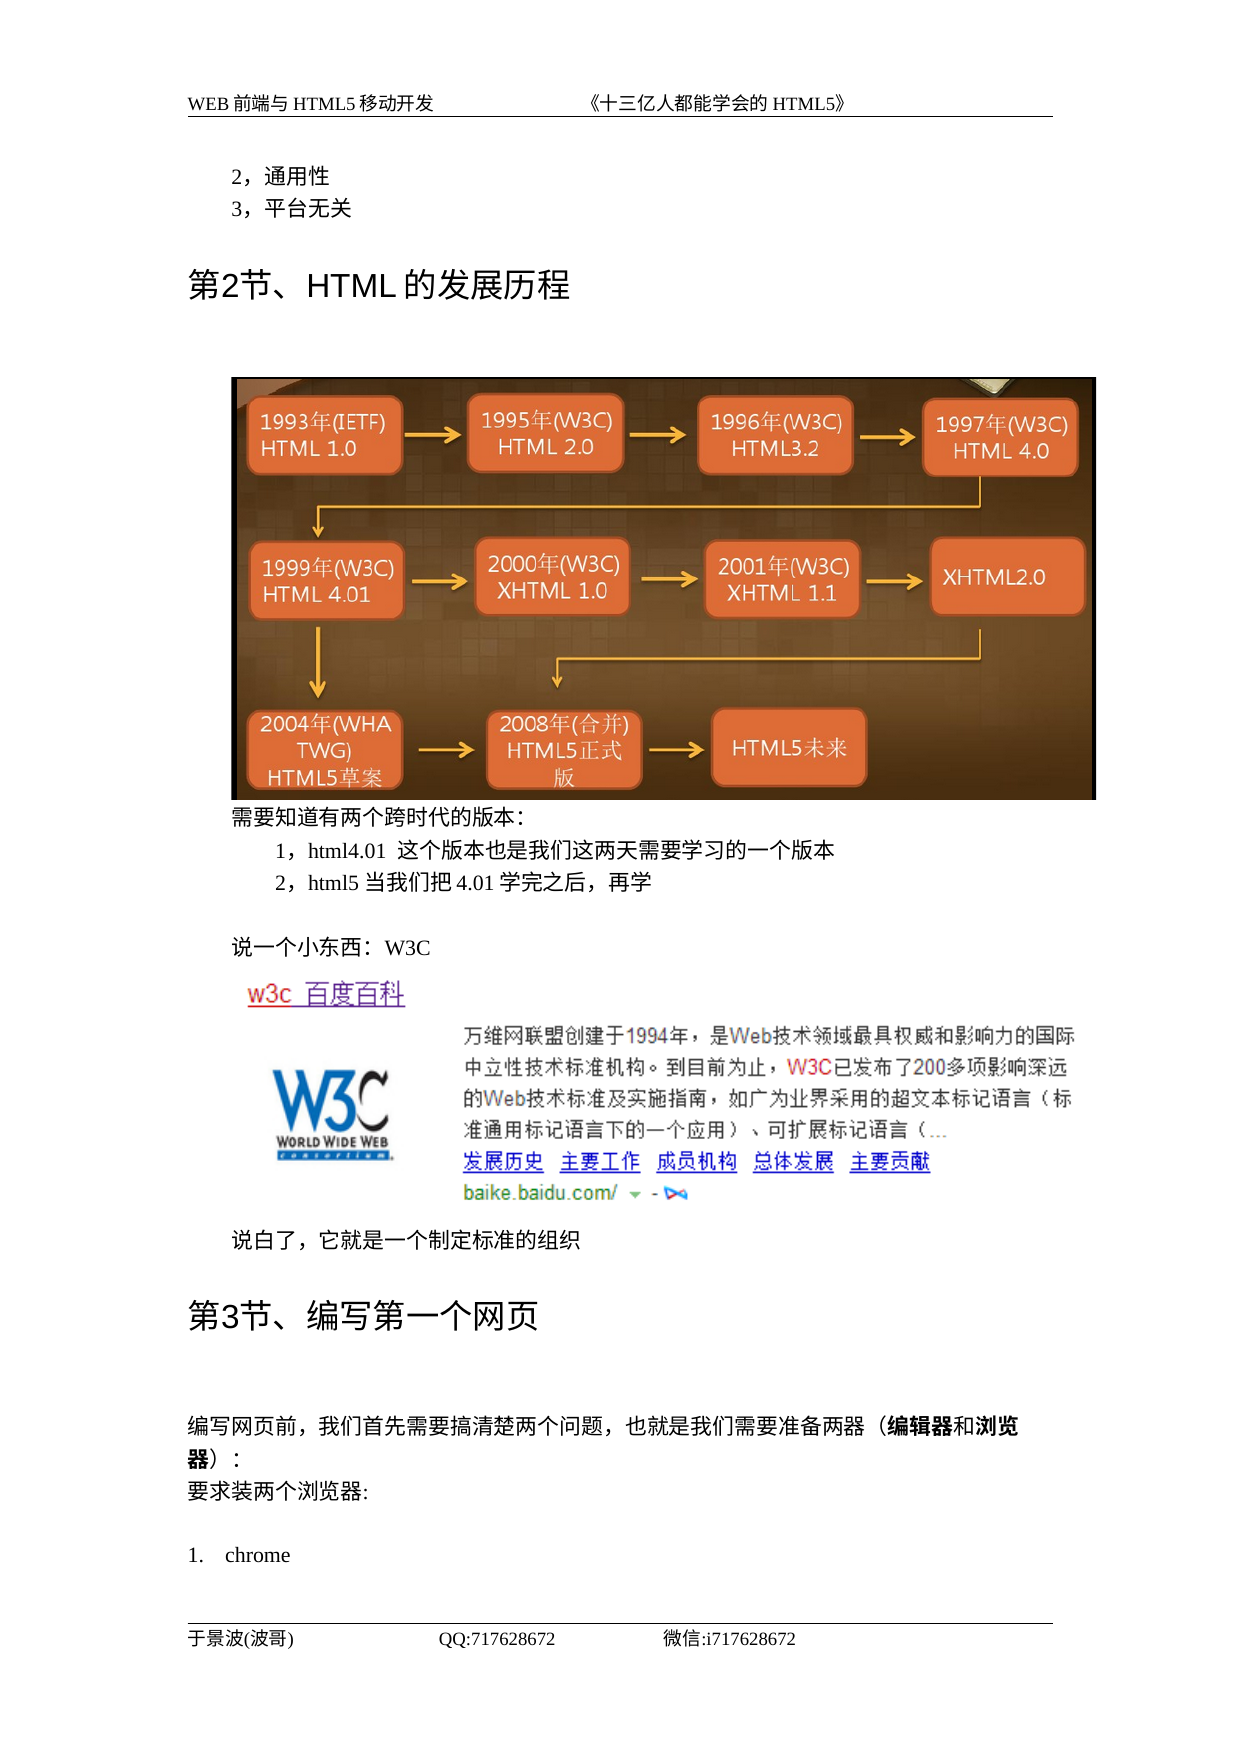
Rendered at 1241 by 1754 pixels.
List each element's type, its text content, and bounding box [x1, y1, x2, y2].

list chrome [187, 1539, 1053, 1571]
text 1，html4.01 这个版本也是我们这两天需要学习的一个版本 [231, 832, 1053, 865]
text 3，平台无关 [187, 191, 1053, 223]
text 编写网页前，我们首先需要搞清楚两个问题，也就是我们需要准备两器（编辑器和浏览器）： [187, 1409, 1053, 1474]
text 需要知道有两个跨时代的版本： [187, 800, 1053, 832]
picture [231, 377, 1097, 800]
text 2，通用性 [187, 158, 1053, 191]
subtitle 、编写第一个网页 [187, 1282, 1053, 1347]
text 说白了，它就是一个制定标准的组织 [187, 1222, 1053, 1255]
text 要求装两个浏览器: [187, 1474, 1053, 1506]
text 2，html5 当我们把4.01学完之后，再学 [231, 865, 1053, 897]
text 说一个小东西：W3C [187, 930, 1053, 962]
picture [231, 973, 1096, 1211]
subtitle 、HTML的发展历程 [187, 251, 1053, 316]
